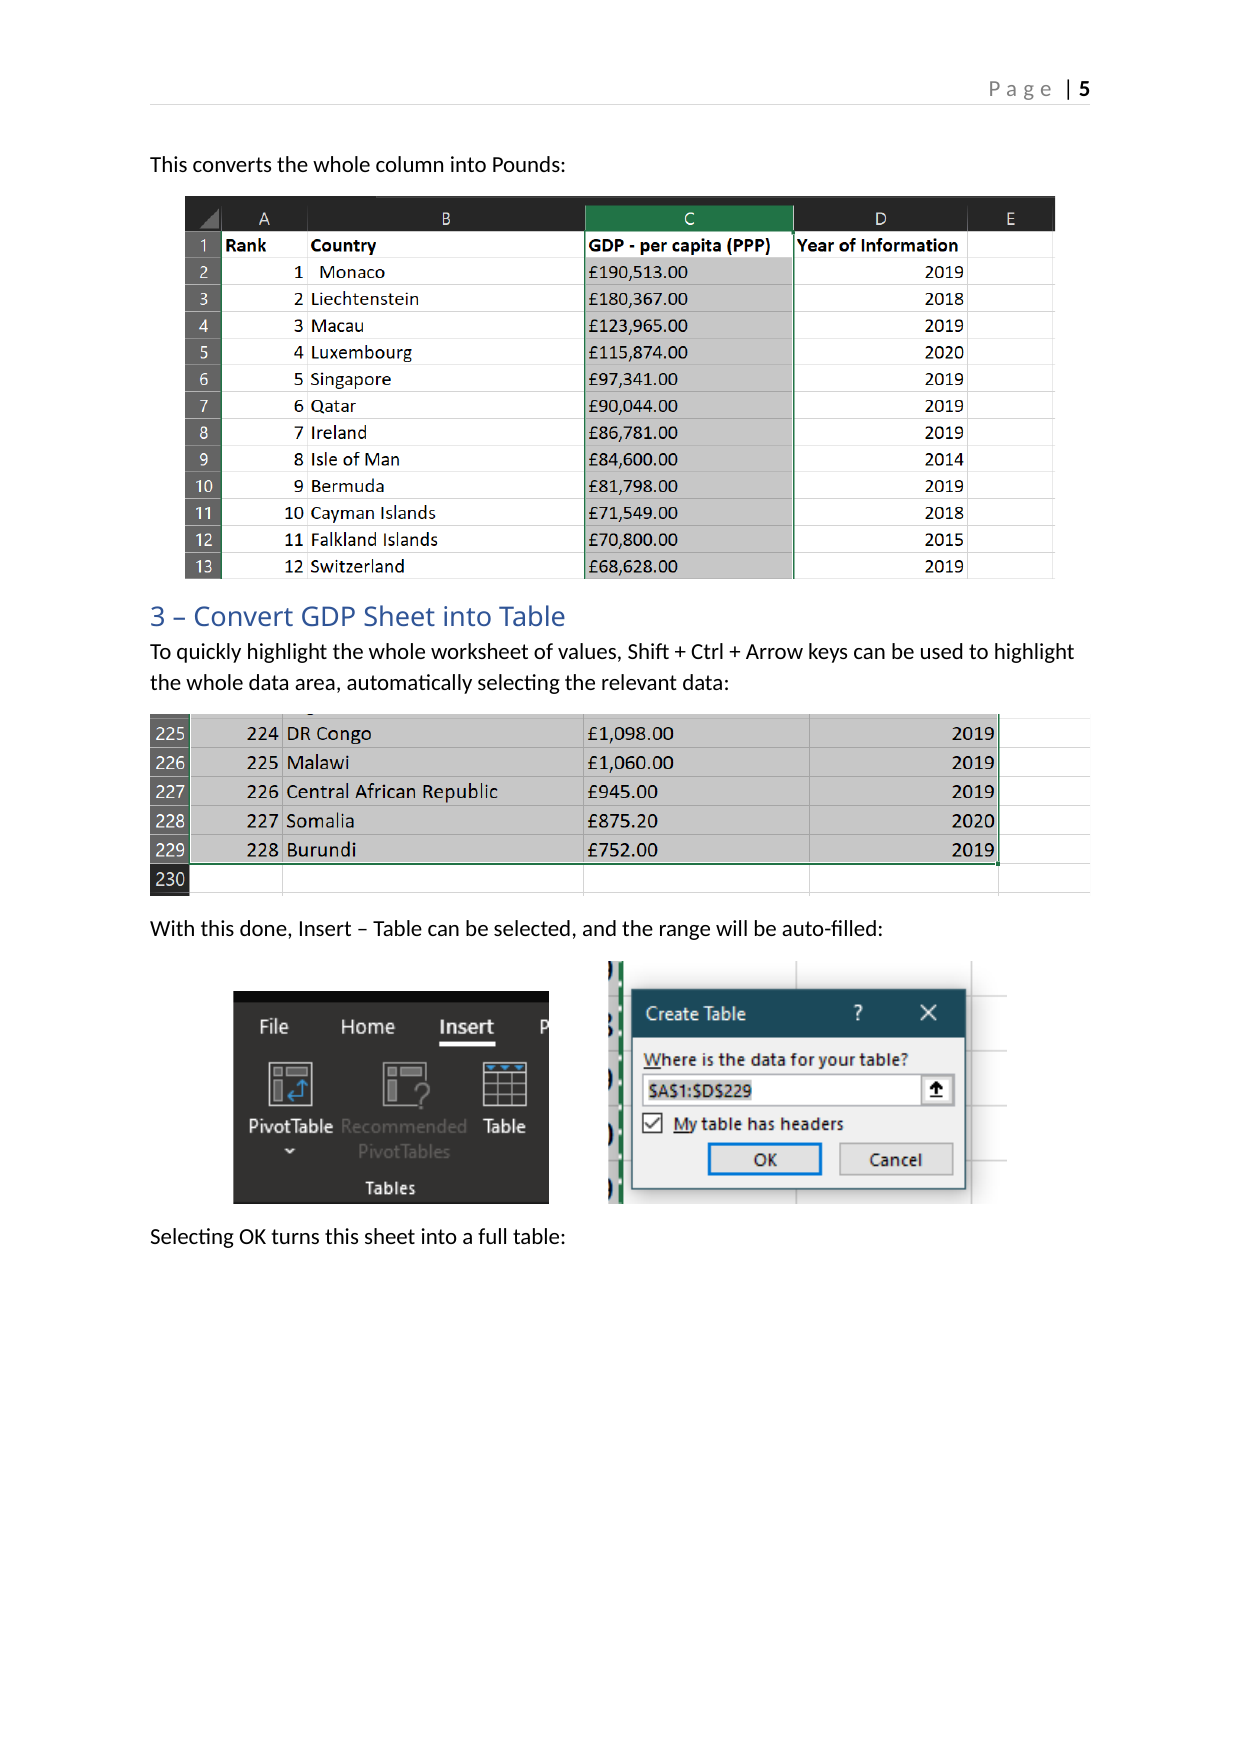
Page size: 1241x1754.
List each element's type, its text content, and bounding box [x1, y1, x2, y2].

picture [150, 714, 1091, 896]
picture [185, 196, 1055, 579]
picture [233, 991, 549, 1204]
text To quickly highlight the whole worksheet of values, Shift + Ctrl + Arrow keys can be used to highlight the whole data area, automatically selecting the relevant data: [150, 637, 1090, 696]
picture [608, 961, 1007, 1204]
text With this done, Insert – Table can be selected, and the range will be auto-filled: [150, 914, 1090, 942]
text Selecting OK turns this sheet into a full table: [150, 1222, 1090, 1250]
subtitle 3 – Convert GDP Sheet into Table [150, 598, 1090, 634]
text This converts the whole column into Pounds: [150, 150, 1090, 178]
